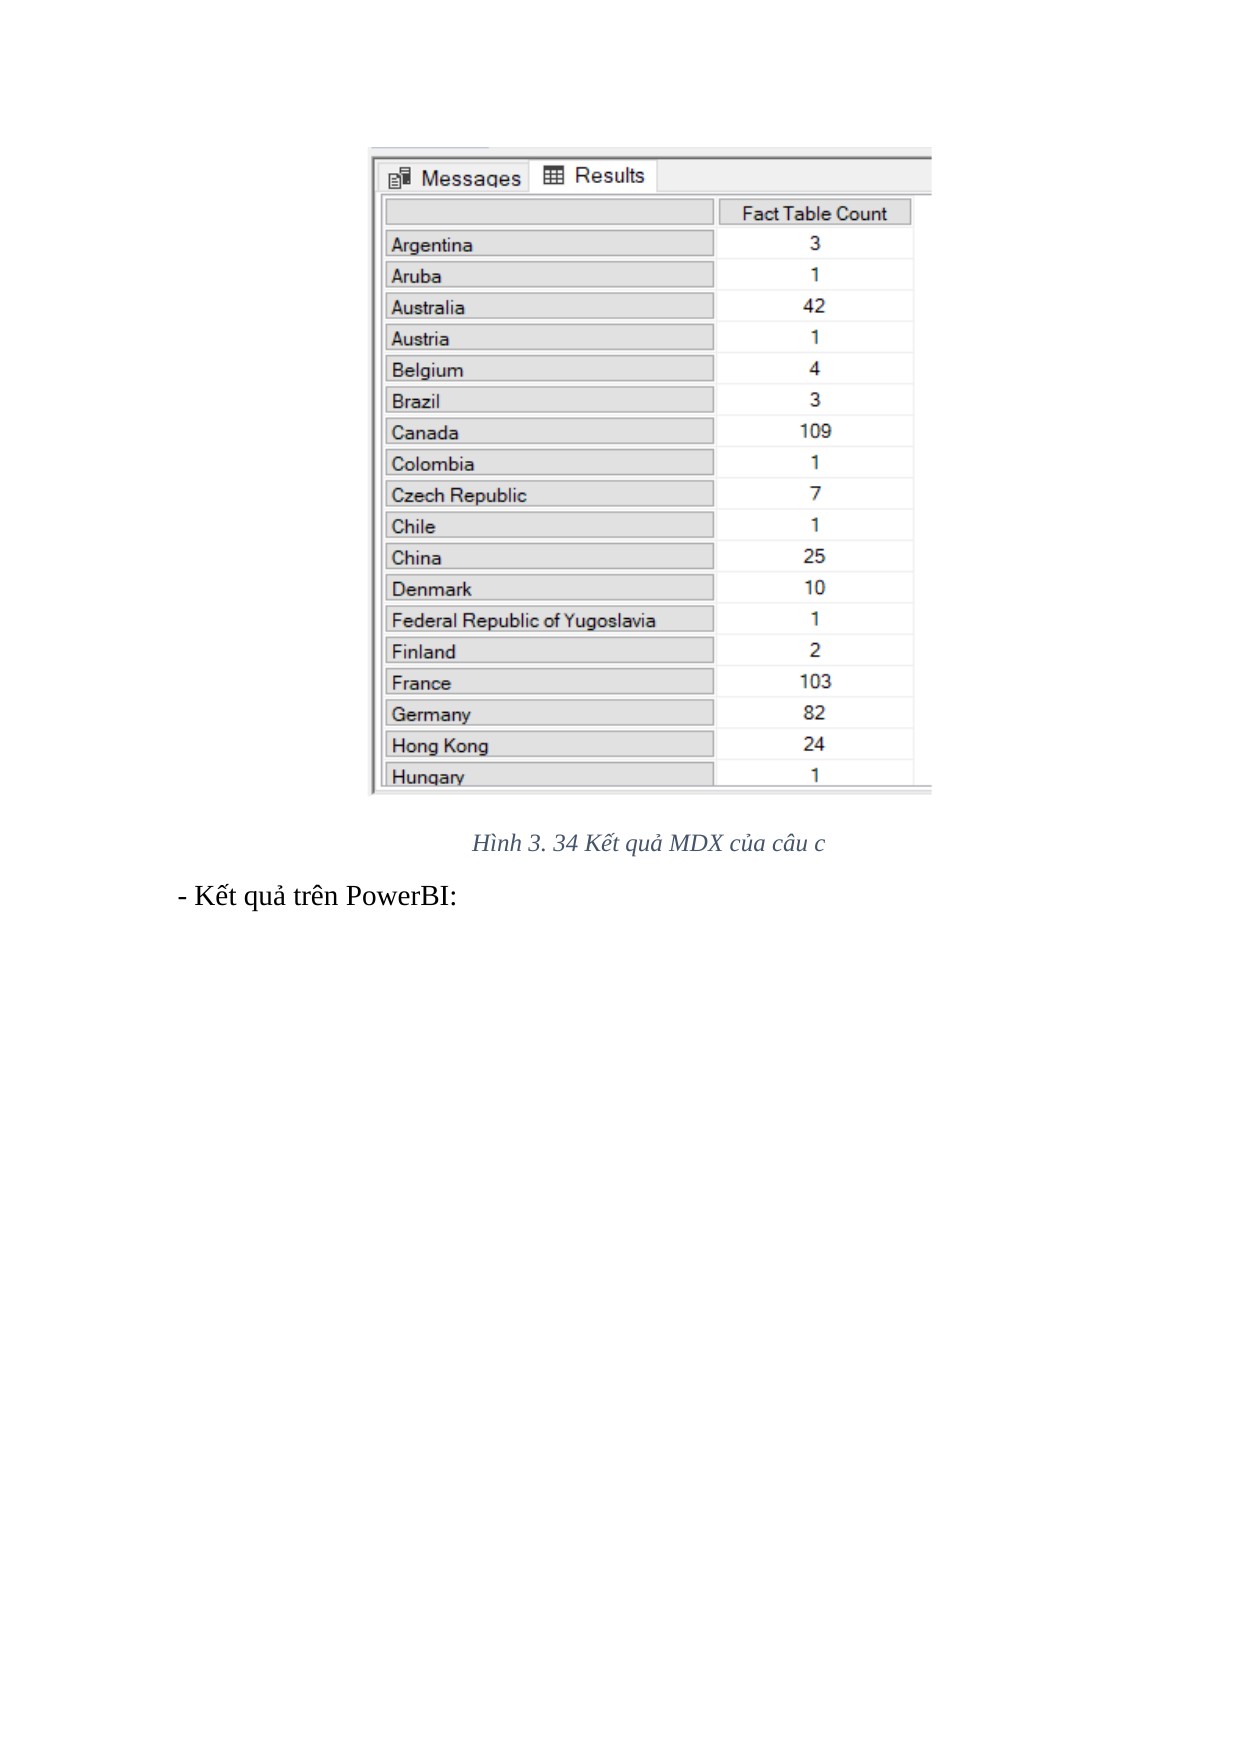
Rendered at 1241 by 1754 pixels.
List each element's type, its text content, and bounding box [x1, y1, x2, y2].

text Hình 3. 34 Kết quả MDX của câu c [177, 828, 1122, 857]
picture [367, 147, 932, 798]
text - Kết quả trên PowerBI: [177, 878, 1122, 912]
